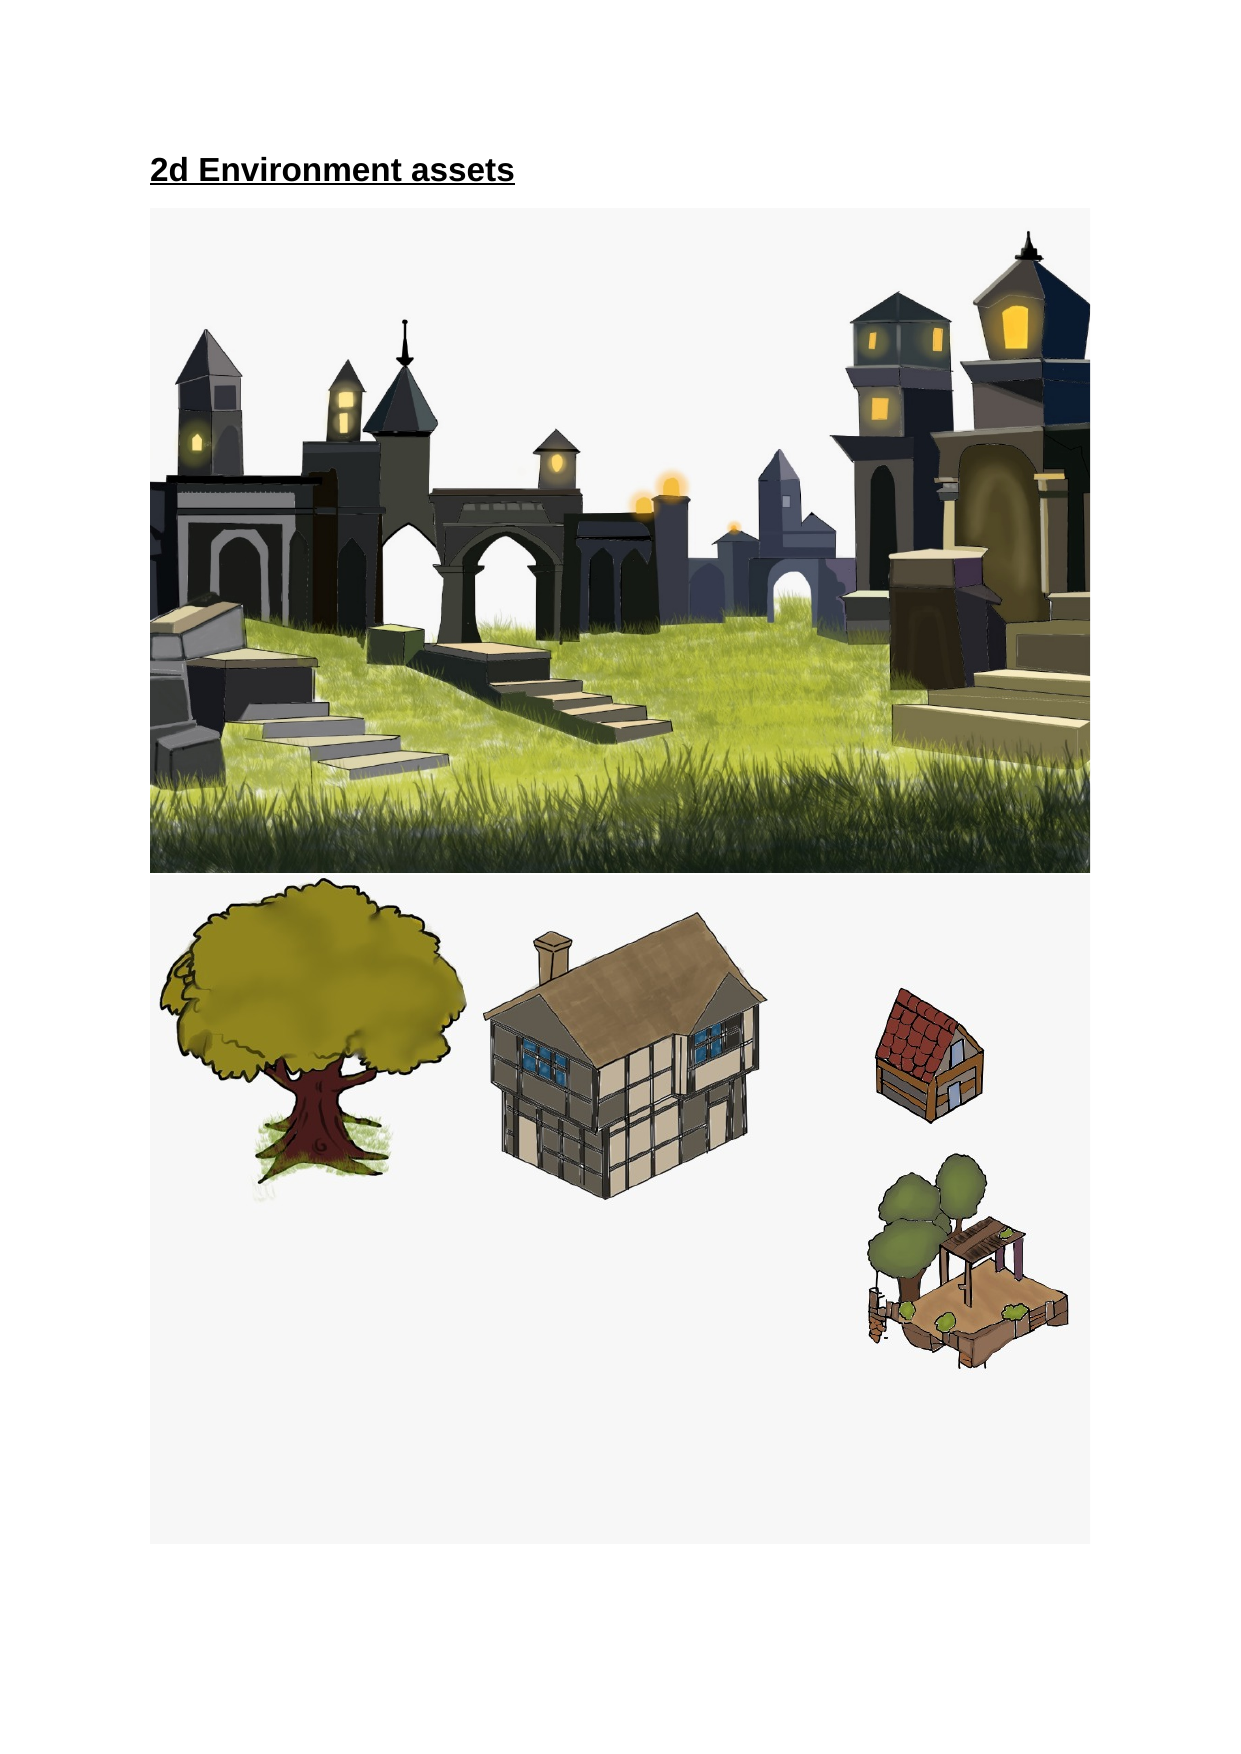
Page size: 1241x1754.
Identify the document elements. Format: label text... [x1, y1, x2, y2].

text 2d Environment assets [150, 150, 1090, 188]
picture [150, 208, 1091, 873]
picture [150, 875, 1091, 1544]
